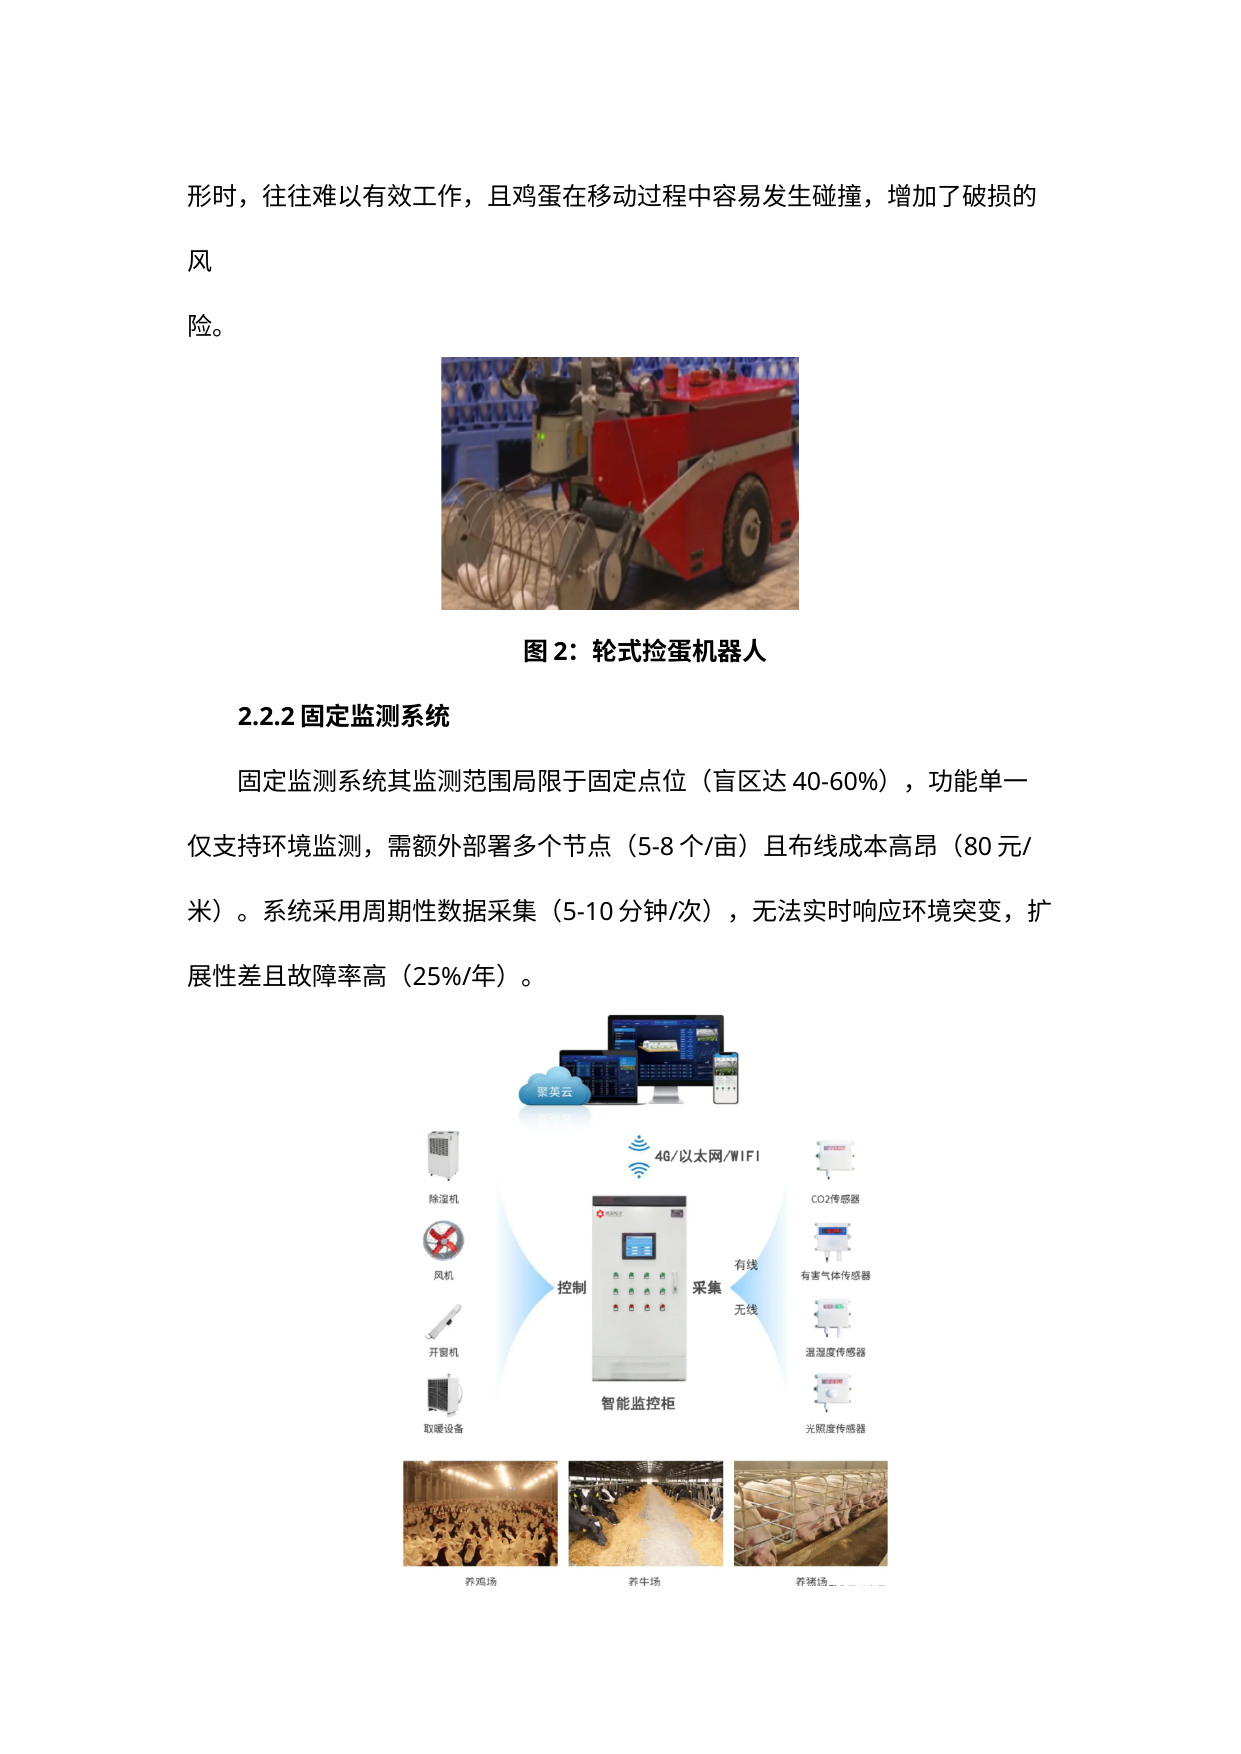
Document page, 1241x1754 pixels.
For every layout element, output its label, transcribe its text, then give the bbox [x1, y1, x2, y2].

text 图2：轮式捡蛋机器人 [187, 617, 1053, 682]
picture [441, 357, 799, 610]
picture [402, 1007, 888, 1586]
text 险。 [187, 292, 1053, 357]
text 固定监测系统其监测范围局限于固定点位（盲区达40-60%），功能单一仅支持环境监测，需额外部署多个节点（5-8个/亩）且布线成本高昂（80元/米）。系统采用周期性数据采集（5-10分钟/次），无法实时响应环境突变，扩展性差且故障率高（25%/年）。 [187, 747, 1053, 1007]
text 2.2.2固定监测系统 [187, 682, 1053, 747]
text 形时，往往难以有效工作，且鸡蛋在移动过程中容易发生碰撞，增加了破损的风 [187, 162, 1053, 292]
